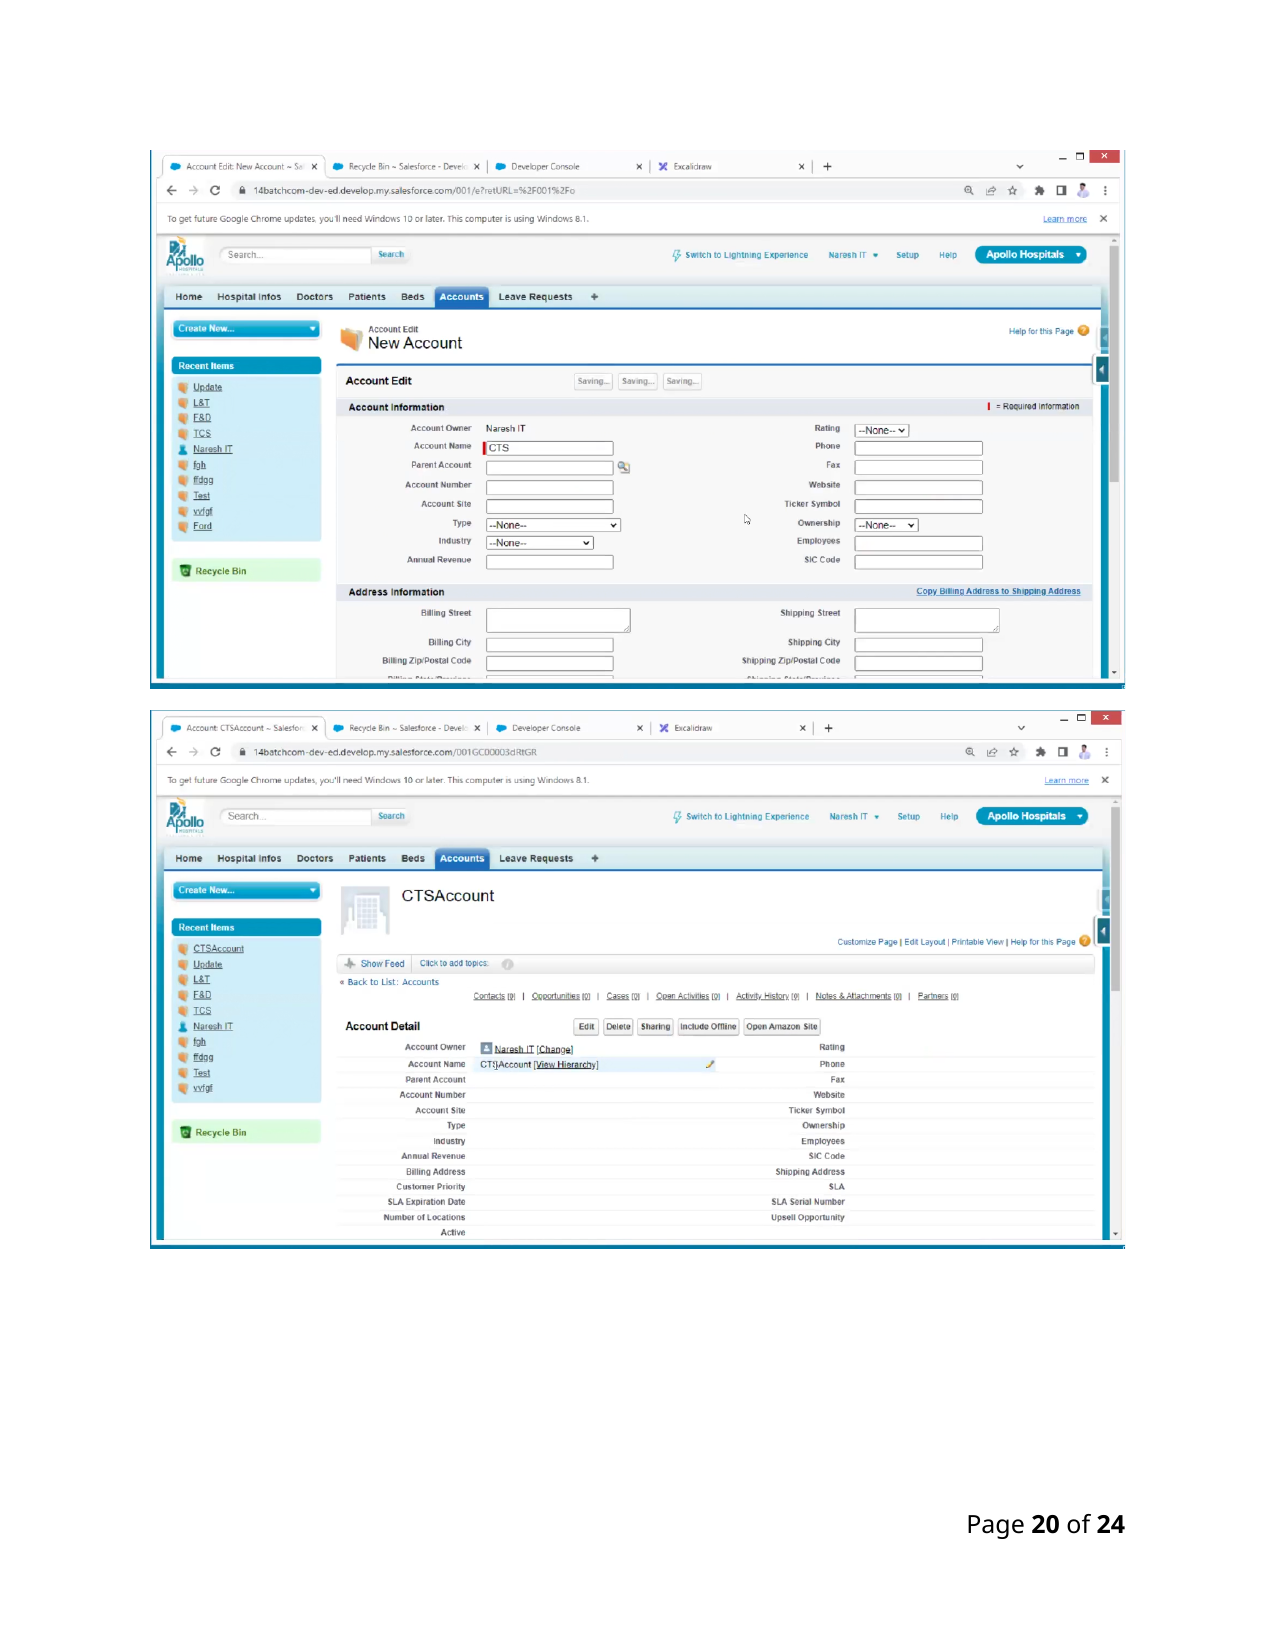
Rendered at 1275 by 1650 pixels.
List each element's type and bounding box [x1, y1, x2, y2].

picture [150, 710, 1125, 1249]
picture [150, 150, 1125, 683]
